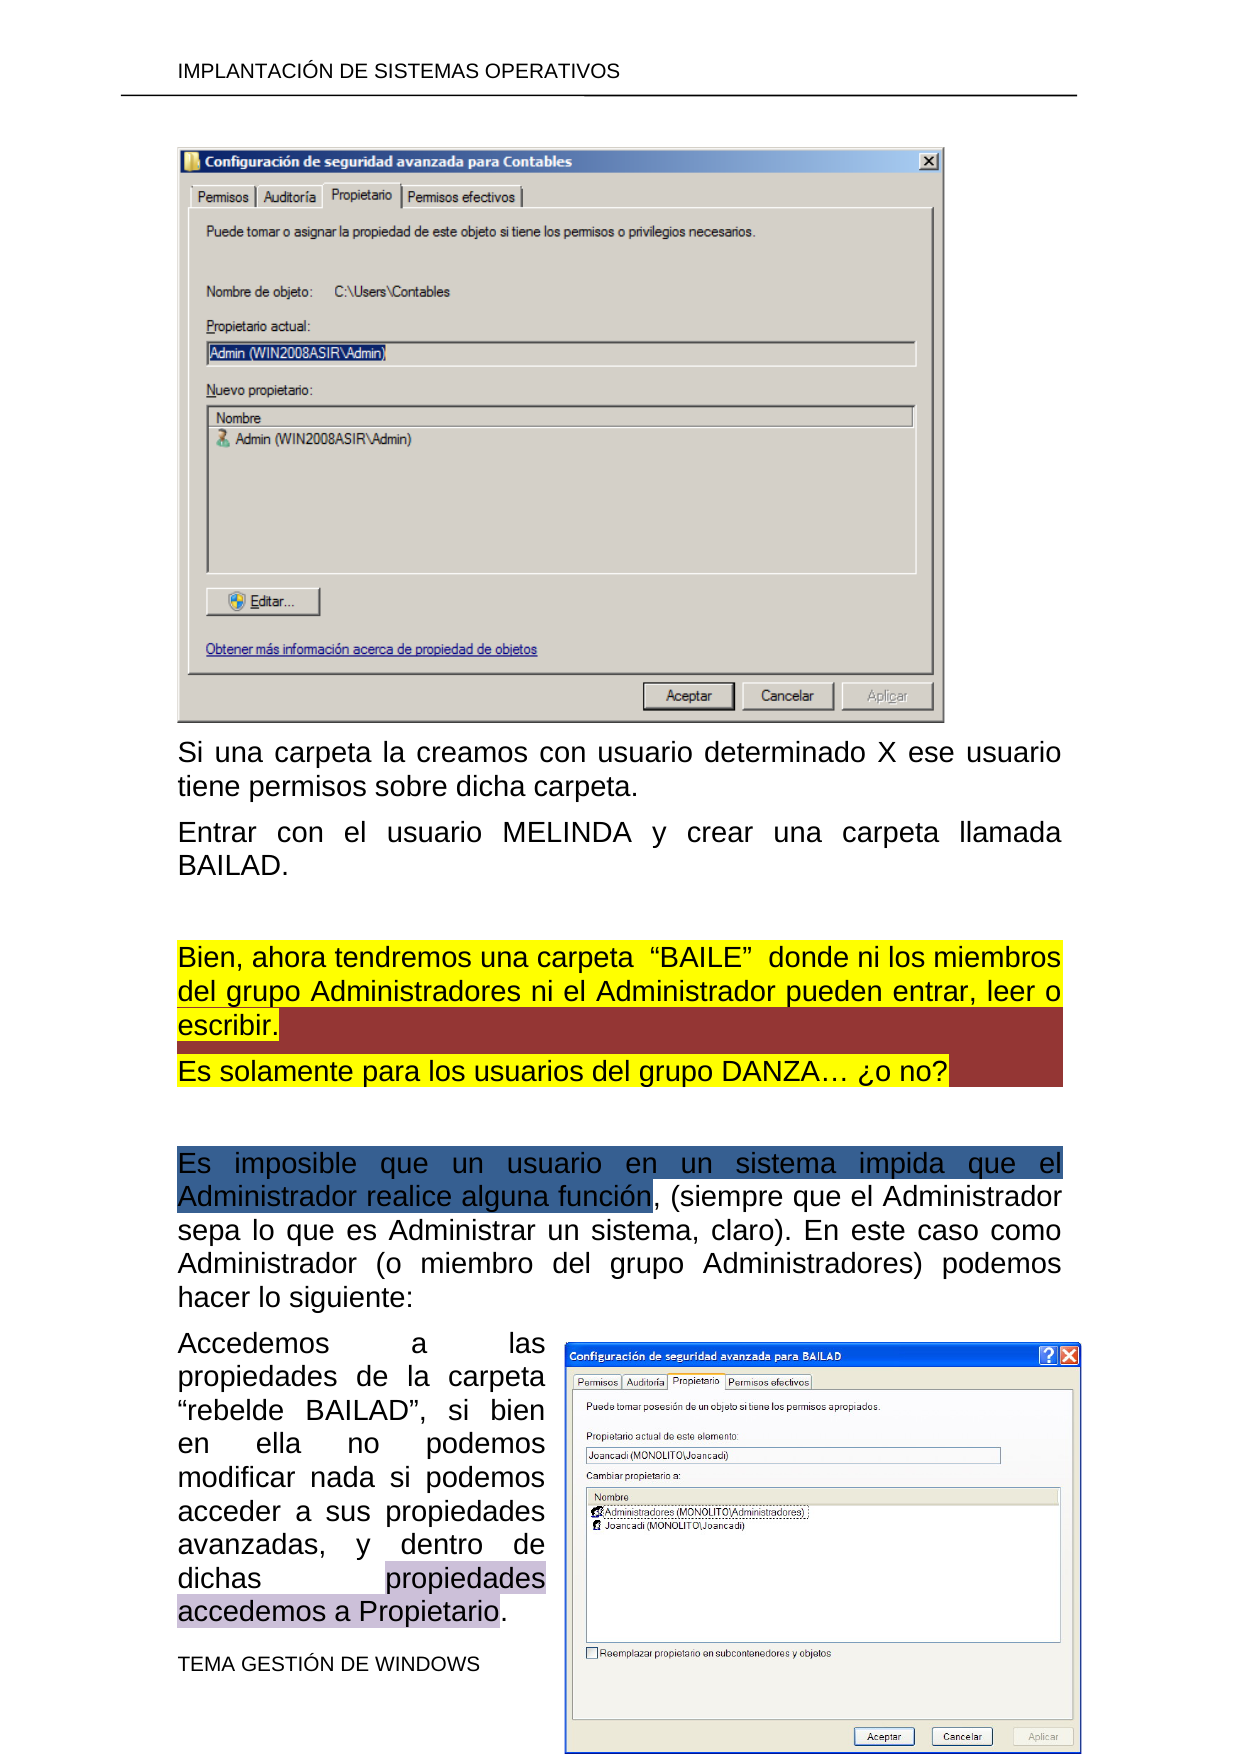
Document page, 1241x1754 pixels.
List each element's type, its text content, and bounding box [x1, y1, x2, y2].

text Entrar con el usuario MELINDA y crear una carpeta llamada BAILAD. [177, 815, 1063, 882]
text Accedemos a las propiedades de la carpeta “rebelde BAILAD”, si bien en ella no podemos modificar nada si podemos acceder a sus propiedades avanzadas, y dentro de dichas propiedades accedemos a Propietario. [177, 1326, 1063, 1628]
text Es solamente para los usuarios del grupo DANZA… ¿o no? [177, 1053, 1063, 1087]
picture [564, 1342, 1082, 1754]
text Es imposible que un usuario en un sistema impida que el Administrador realice alguna función, (siempre que el Administrador sepa lo que es Administrar un sistema, claro). En este caso como Administrador (o miembro del grupo Administradores) podemos hacer lo siguiente: [177, 1179, 1063, 1313]
picture [177, 147, 945, 723]
text Bien, ahora tendremos una carpeta “BAILE” donde ni los miembros del grupo Administradores ni el Administrador pueden entrar, leer o escribir. [177, 1007, 1063, 1041]
text Si una carpeta la creamos con usuario determinado X ese usuario tiene permisos sobre dicha carpeta. [177, 735, 1063, 802]
